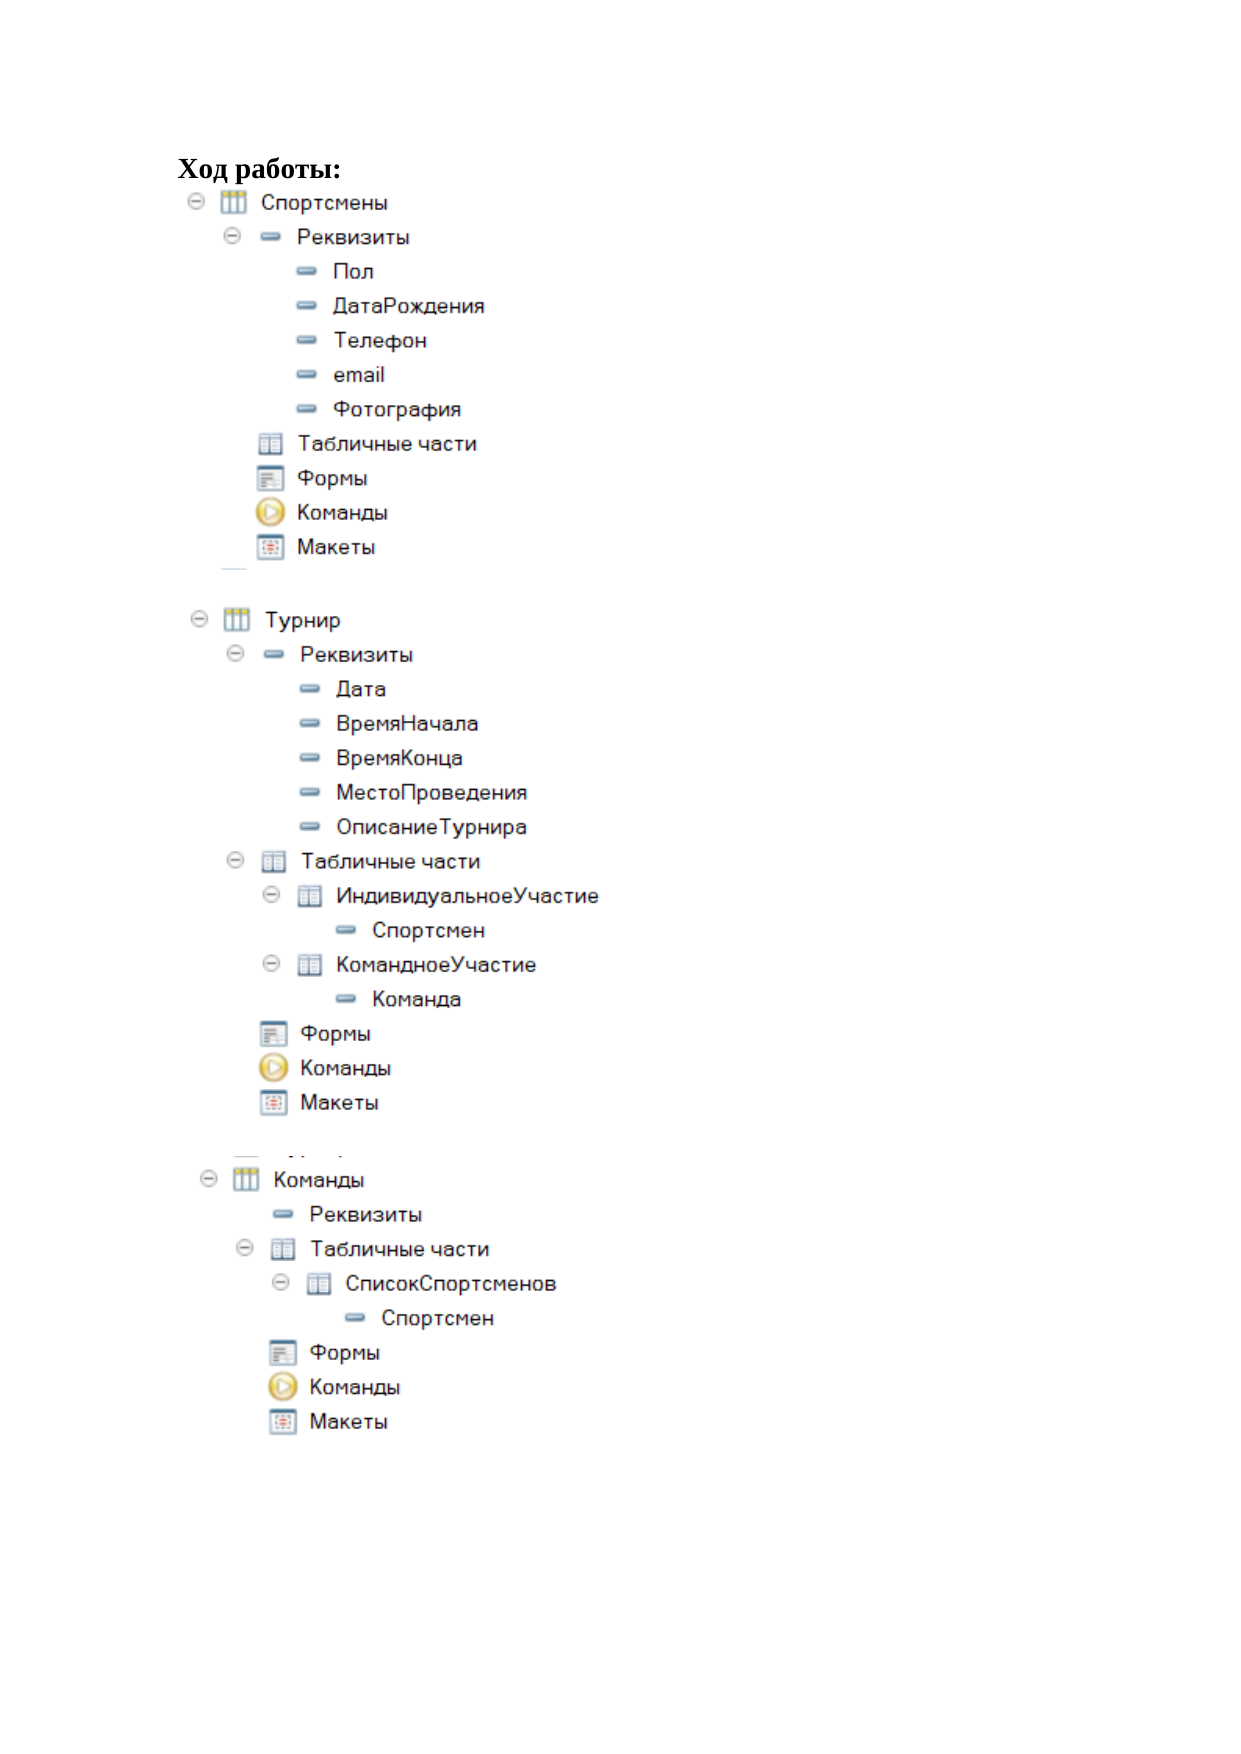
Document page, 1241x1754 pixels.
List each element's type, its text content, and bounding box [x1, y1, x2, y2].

text Ход работы: [177, 152, 1181, 185]
picture [177, 602, 609, 1124]
picture [177, 185, 546, 570]
picture [177, 1156, 571, 1440]
